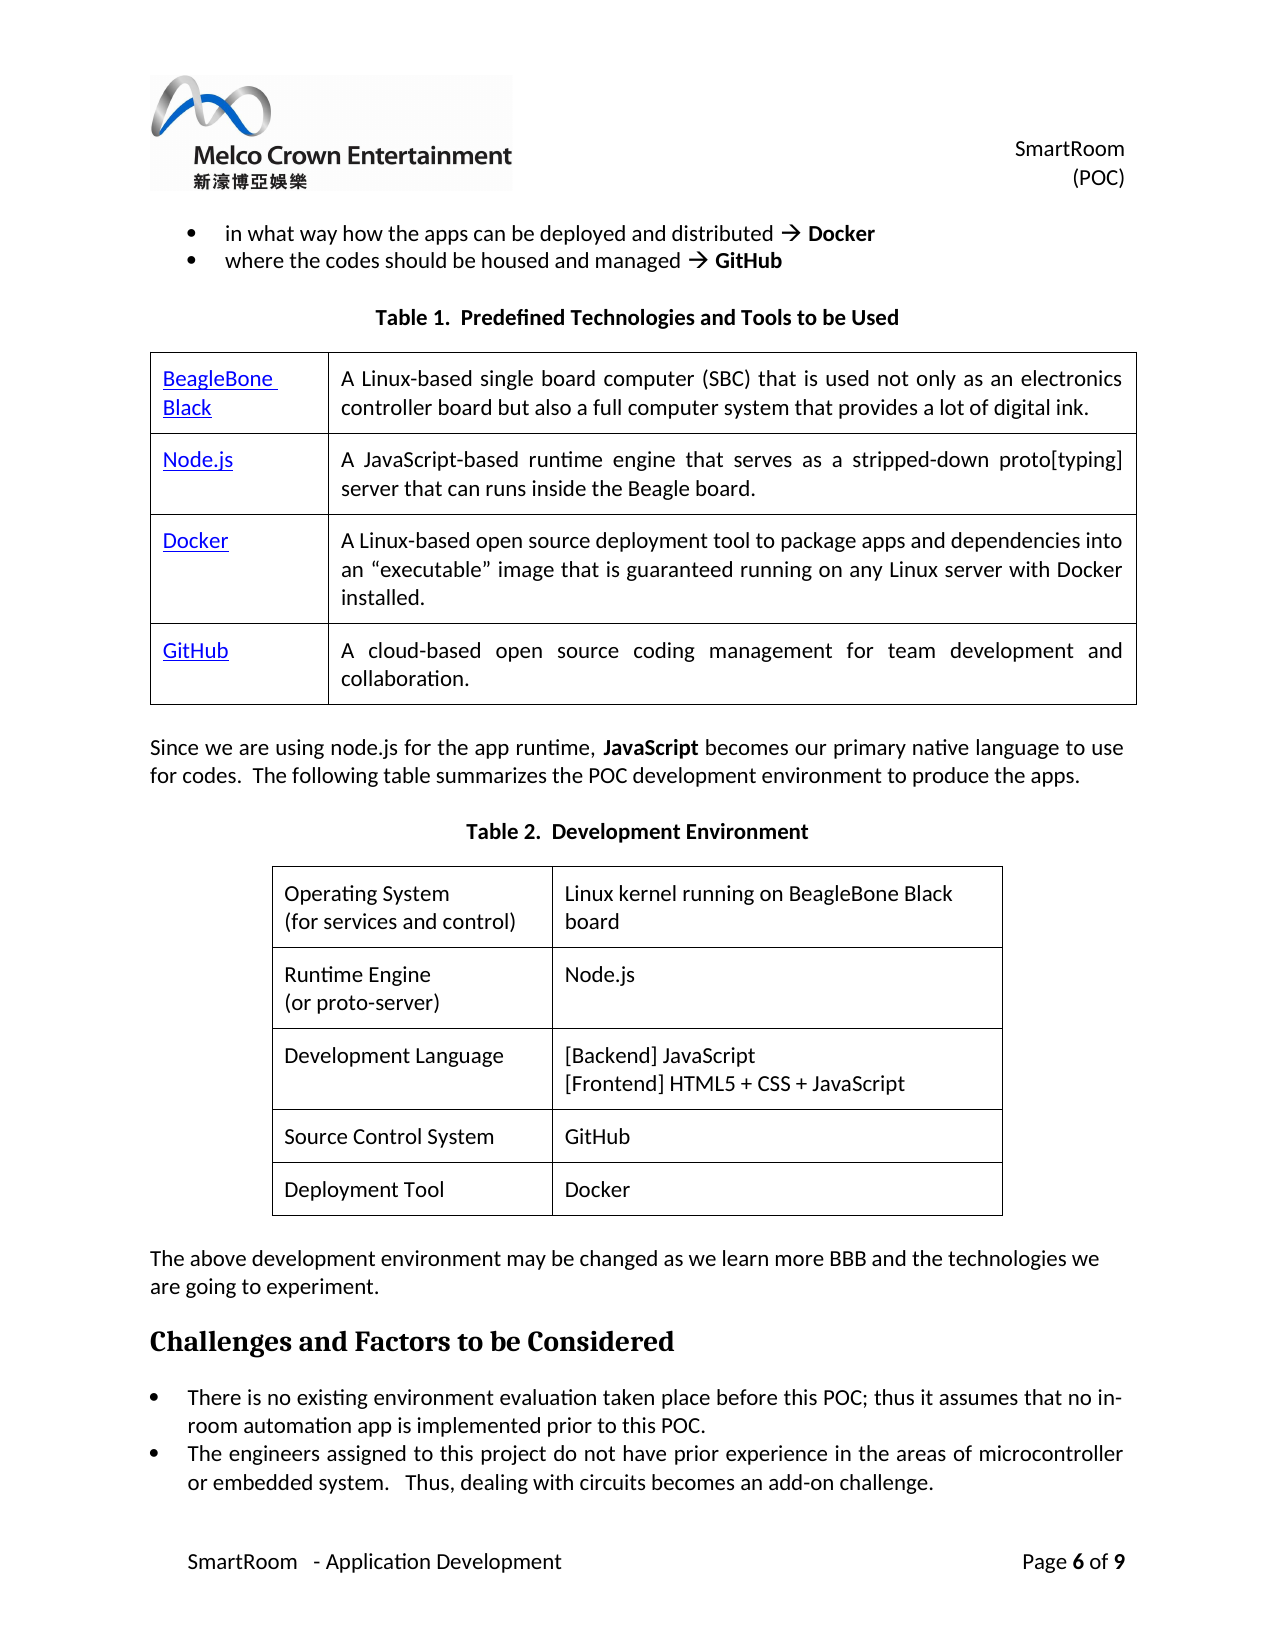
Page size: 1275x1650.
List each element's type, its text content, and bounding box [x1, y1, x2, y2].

text Table 2. Development Environment [150, 817, 1125, 845]
list There is no existing environment evaluation taken place before this POC; thus it assumes that no in-room automation app is implemented prior to this POC. [150, 1383, 1125, 1439]
table_header Linux kernel running on BeagleBone Black board [553, 867, 1002, 947]
table_cell GitHub [151, 624, 328, 704]
table_header Operating System (for services and control) [273, 867, 552, 947]
text Table 1. Predefined Technologies and Tools to be Used [150, 303, 1125, 331]
list in what way how the apps can be deployed and distributed Docker [187, 219, 1125, 247]
text Since we are using node.js for the app runtime, JavaScript becomes our primary native language to use for codes. The following table summarizes the POC development environment to produce the apps. [150, 733, 1125, 789]
table_cell A Linux-based open source deployment tool to package apps and dependencies into an “executable” image that is guaranteed running on any Linux server with Docker installed. [329, 515, 1136, 623]
table_header BeagleBone Black [151, 353, 328, 433]
table_cell Docker [151, 515, 328, 623]
table_cell GitHub [553, 1110, 1002, 1162]
list The engineers assigned to this project do not have prior experience in the areas of microcontroller or embedded system. Thus, dealing with circuits becomes an add-on challenge. [150, 1439, 1125, 1496]
subtitle Challenges and Factors to be Considered [150, 1325, 1125, 1358]
list where the codes should be housed and managed GitHub [187, 247, 1125, 275]
table_cell Deployment Tool [273, 1163, 552, 1215]
table_cell A cloud-based open source coding management for team development and collaboration. [329, 624, 1136, 704]
table_cell Source Control System [273, 1110, 552, 1162]
text The above development environment may be changed as we learn more BBB and the technologies we are going to experiment. [150, 1244, 1125, 1300]
table_cell Node.js [151, 434, 328, 514]
picture [150, 75, 513, 191]
table_cell Docker [553, 1163, 1002, 1215]
table_cell Node.js [553, 948, 1002, 1028]
table_cell [Backend] JavaScript [Frontend] HTML5 + CSS + JavaScript [553, 1029, 1002, 1109]
table_cell Development Language [273, 1029, 552, 1109]
table_cell Runtime Engine (or proto-server) [273, 948, 552, 1028]
table_cell A JavaScript-based runtime engine that serves as a stripped-down proto[typing] server that can runs inside the Beagle board. [329, 434, 1136, 514]
table_header A Linux-based single board computer (SBC) that is used not only as an electronics controller board but also a full computer system that provides a lot of digital ink. [329, 353, 1136, 433]
